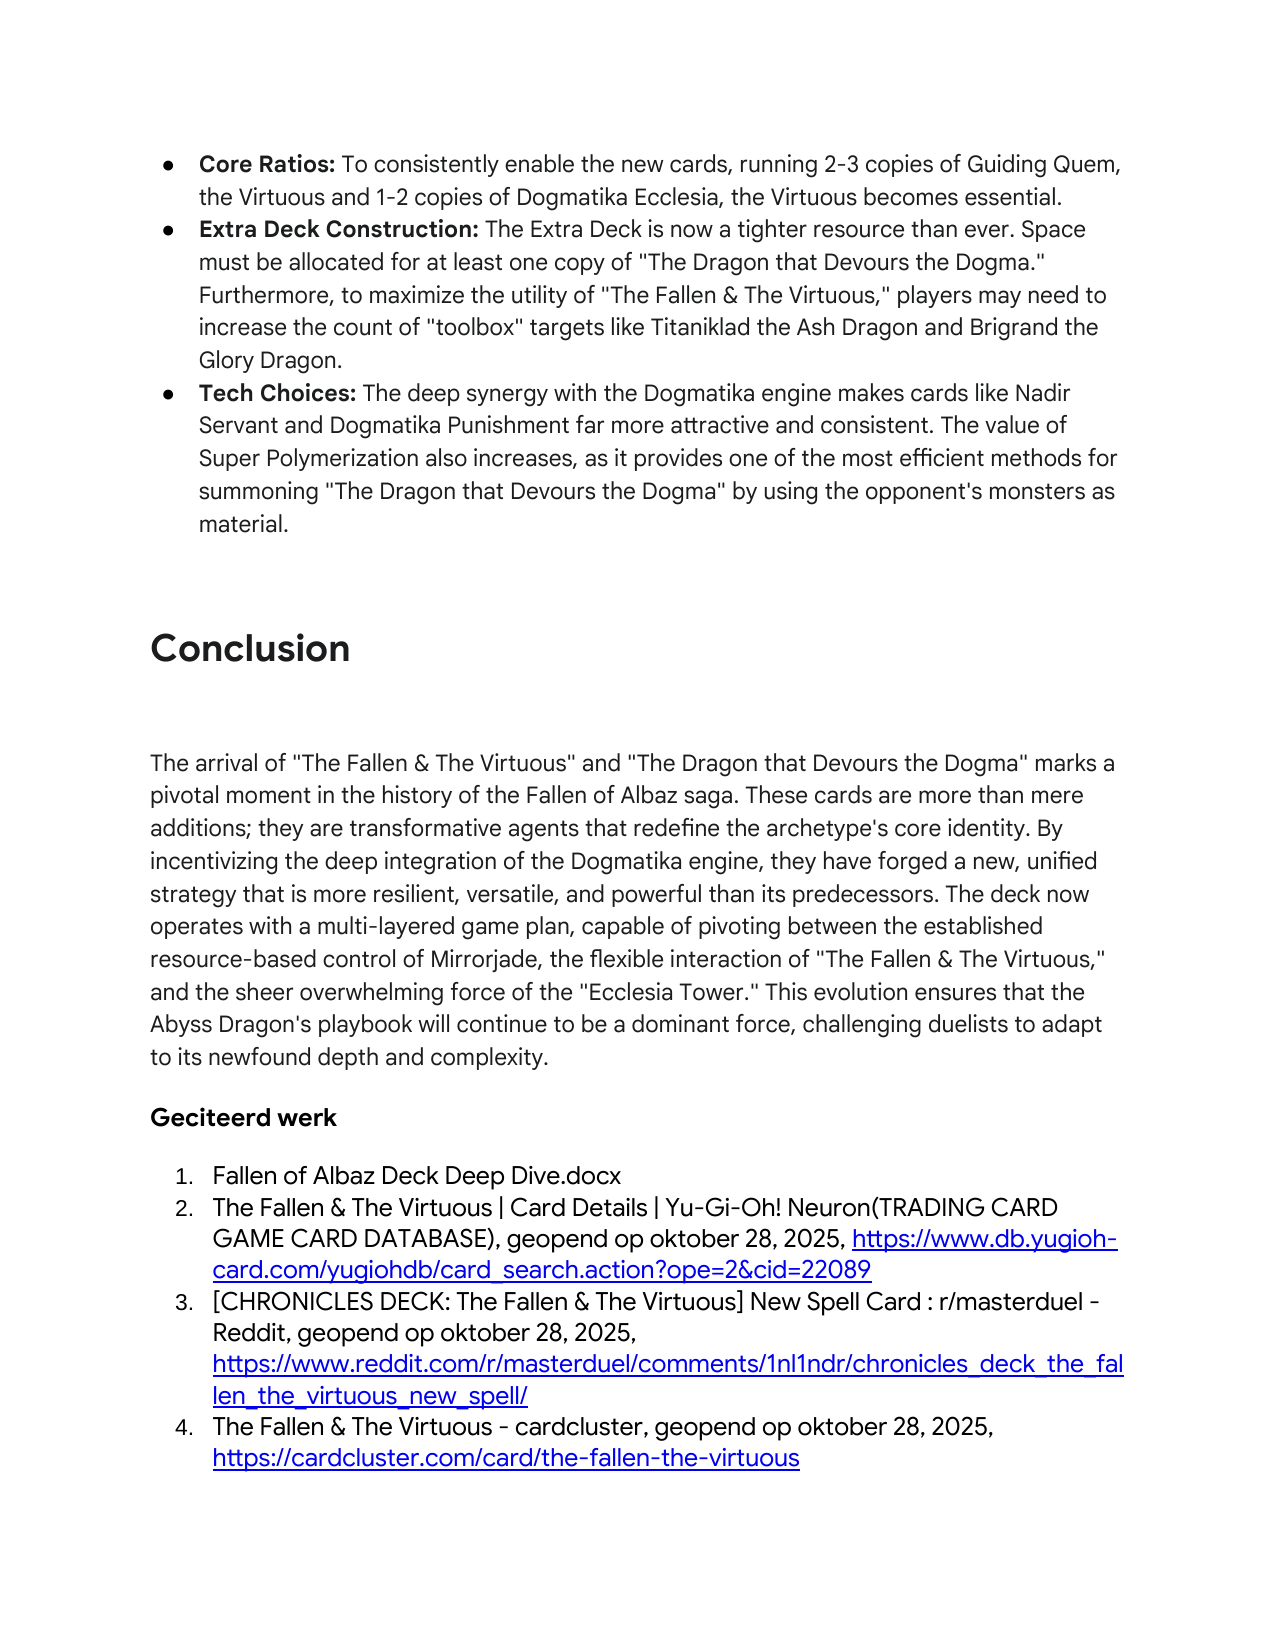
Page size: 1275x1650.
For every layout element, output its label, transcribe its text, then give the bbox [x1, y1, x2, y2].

subtitle Conclusion [150, 625, 1125, 672]
list Tech Choices: The deep synergy with the Dogmatika engine makes cards like Nadir Servant and Dogmatika Punishment far more attractive and consistent. The value of Super Polymerization also increases, as it provides one of the most efficient methods for summoning "The Dragon that Devours the Dogma" by using the opponent's monsters as material. [161, 379, 1125, 538]
text The arrival of "The Fallen & The Virtuous" and "The Dragon that Devours the Dogma" marks a pivotal moment in the history of the Fallen of Albaz saga. These cards are more than mere additions; they are transformative agents that redefine the archetype's core identity. By incentivizing the deep integration of the Dogmatika engine, they have forged a new, unified strategy that is more resilient, versatile, and powerful than its predecessors. The deck now operates with a multi-layered game plan, capable of pivoting between the established resource-based control of Mirrorjade, the flexible interaction of "The Fallen & The Virtuous," and the sheer overwhelming force of the "Ecclesia Tower." This evolution ensures that the Abyss Dragon's playbook will continue to be a dominant force, challenging duelists to adapt to its newfound depth and complexity. [150, 749, 1125, 1072]
list Fallen of Albaz Deck Deep Dive.docx [175, 1161, 1125, 1192]
list Extra Deck Construction: The Extra Deck is now a tighter resource than ever. Space must be allocated for at least one copy of "The Dragon that Devours the Dogma." Furthermore, to maximize the utility of "The Fallen & The Virtuous," players may need to increase the count of "toolbox" targets like Titaniklad the Ash Dragon and Brigrand the Glory Dragon. [161, 215, 1125, 375]
list The Fallen & The Virtuous - cardcluster, geopend op oktober 28, 2025, https://cardcluster.com/card/the-fallen-the-virtuous [175, 1411, 1125, 1474]
subtitle Geciteerd werk [150, 1103, 1125, 1134]
list [CHRONICLES DECK: The Fallen & The Virtuous] New Spell Card : r/masterduel - Reddit, geopend op oktober 28, 2025, https://www.reddit.com/r/masterduel/comments/1nl1ndr/chronicles_deck_the_fallen_the_virtuous_new_spell/ [175, 1286, 1125, 1411]
list The Fallen & The Virtuous | Card Details | Yu-Gi-Oh! Neuron(TRADING CARD GAME CARD DATABASE), geopend op oktober 28, 2025, https://www.db.yugioh-card.com/yugiohdb/card_search.action?ope=2&cid=22089 [175, 1192, 1125, 1286]
list Core Ratios: To consistently enable the new cards, running 2-3 copies of Guiding Quem, the Virtuous and 1-2 copies of Dogmatika Ecclesia, the Virtuous becomes essential. [161, 150, 1125, 211]
